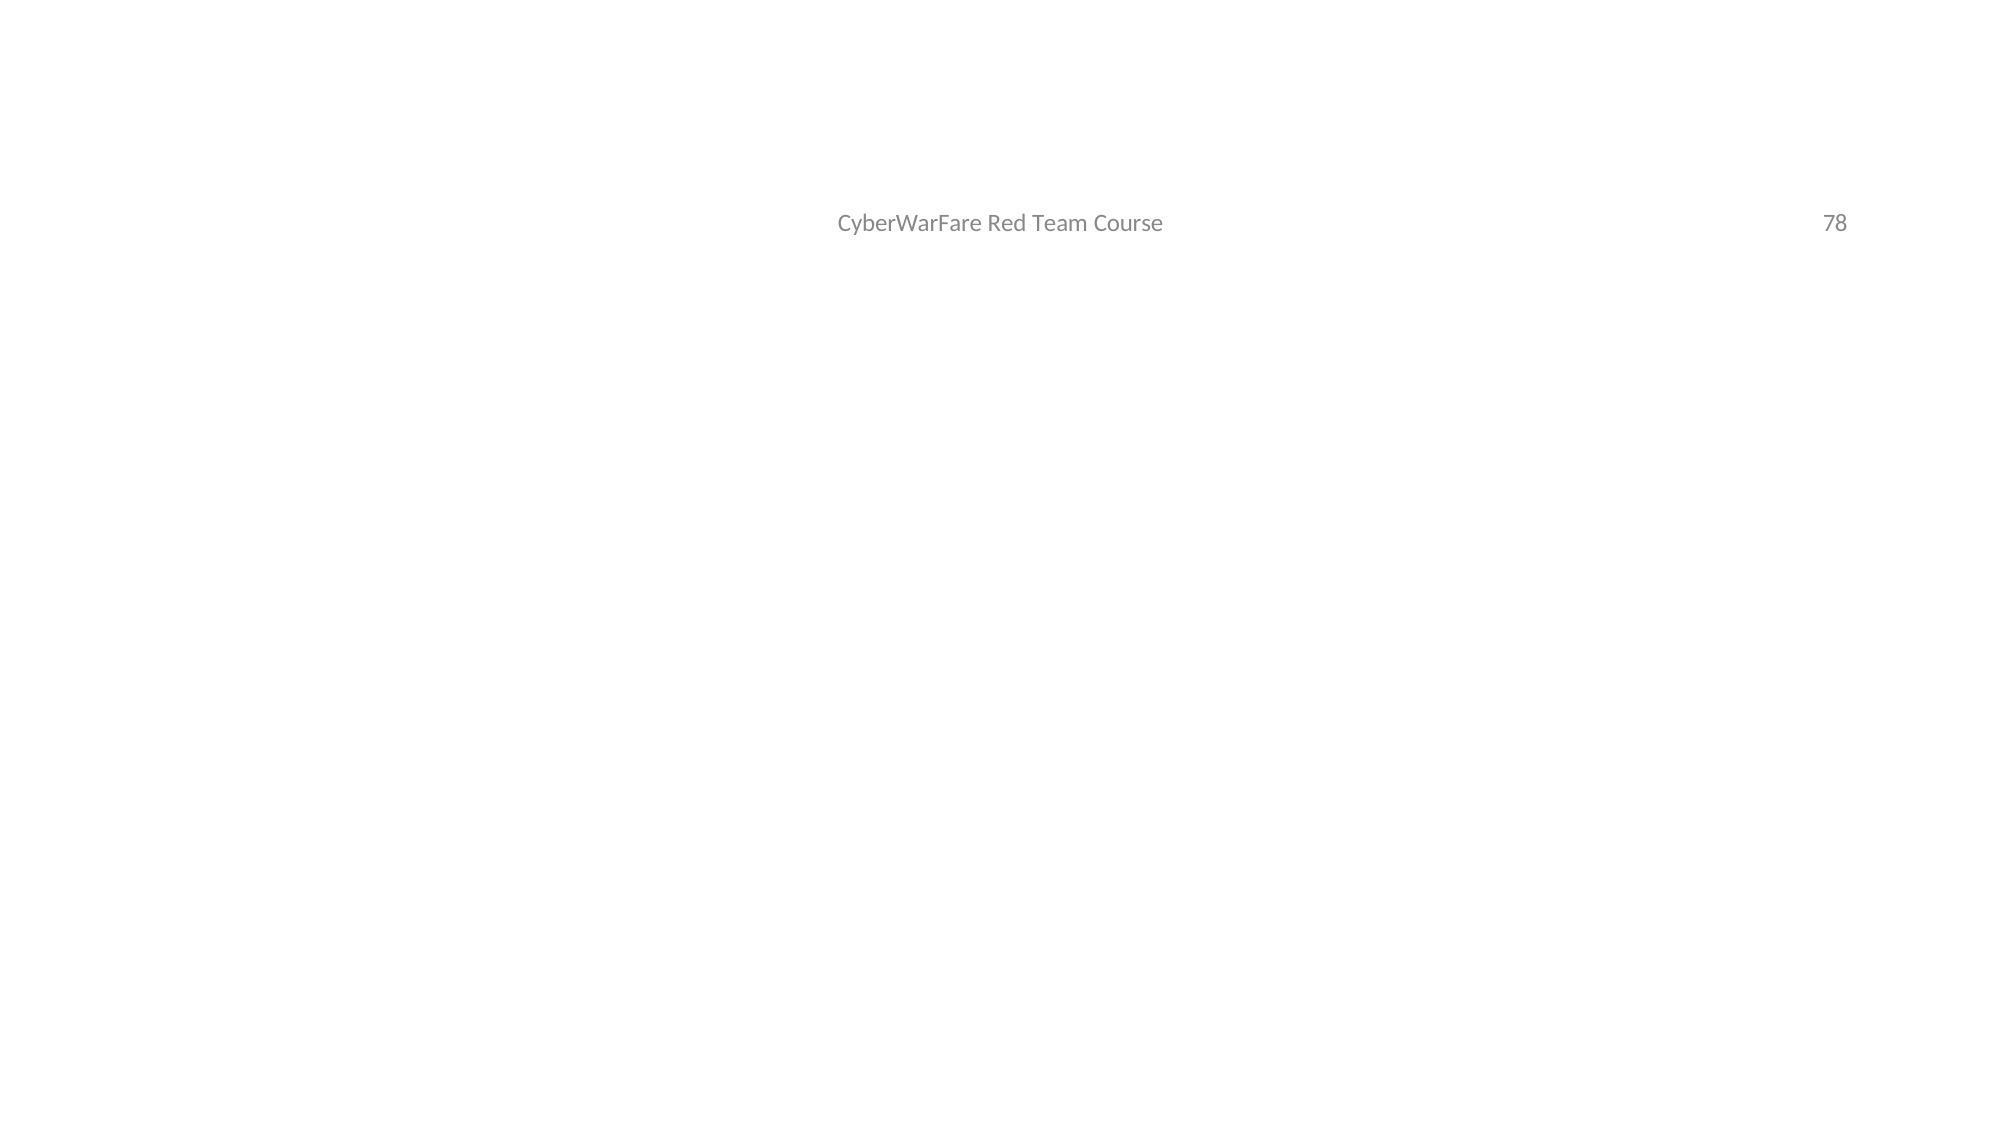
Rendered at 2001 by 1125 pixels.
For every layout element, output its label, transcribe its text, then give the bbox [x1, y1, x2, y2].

text CyberWarFare Red Team Course 78 [838, 207, 2000, 237]
